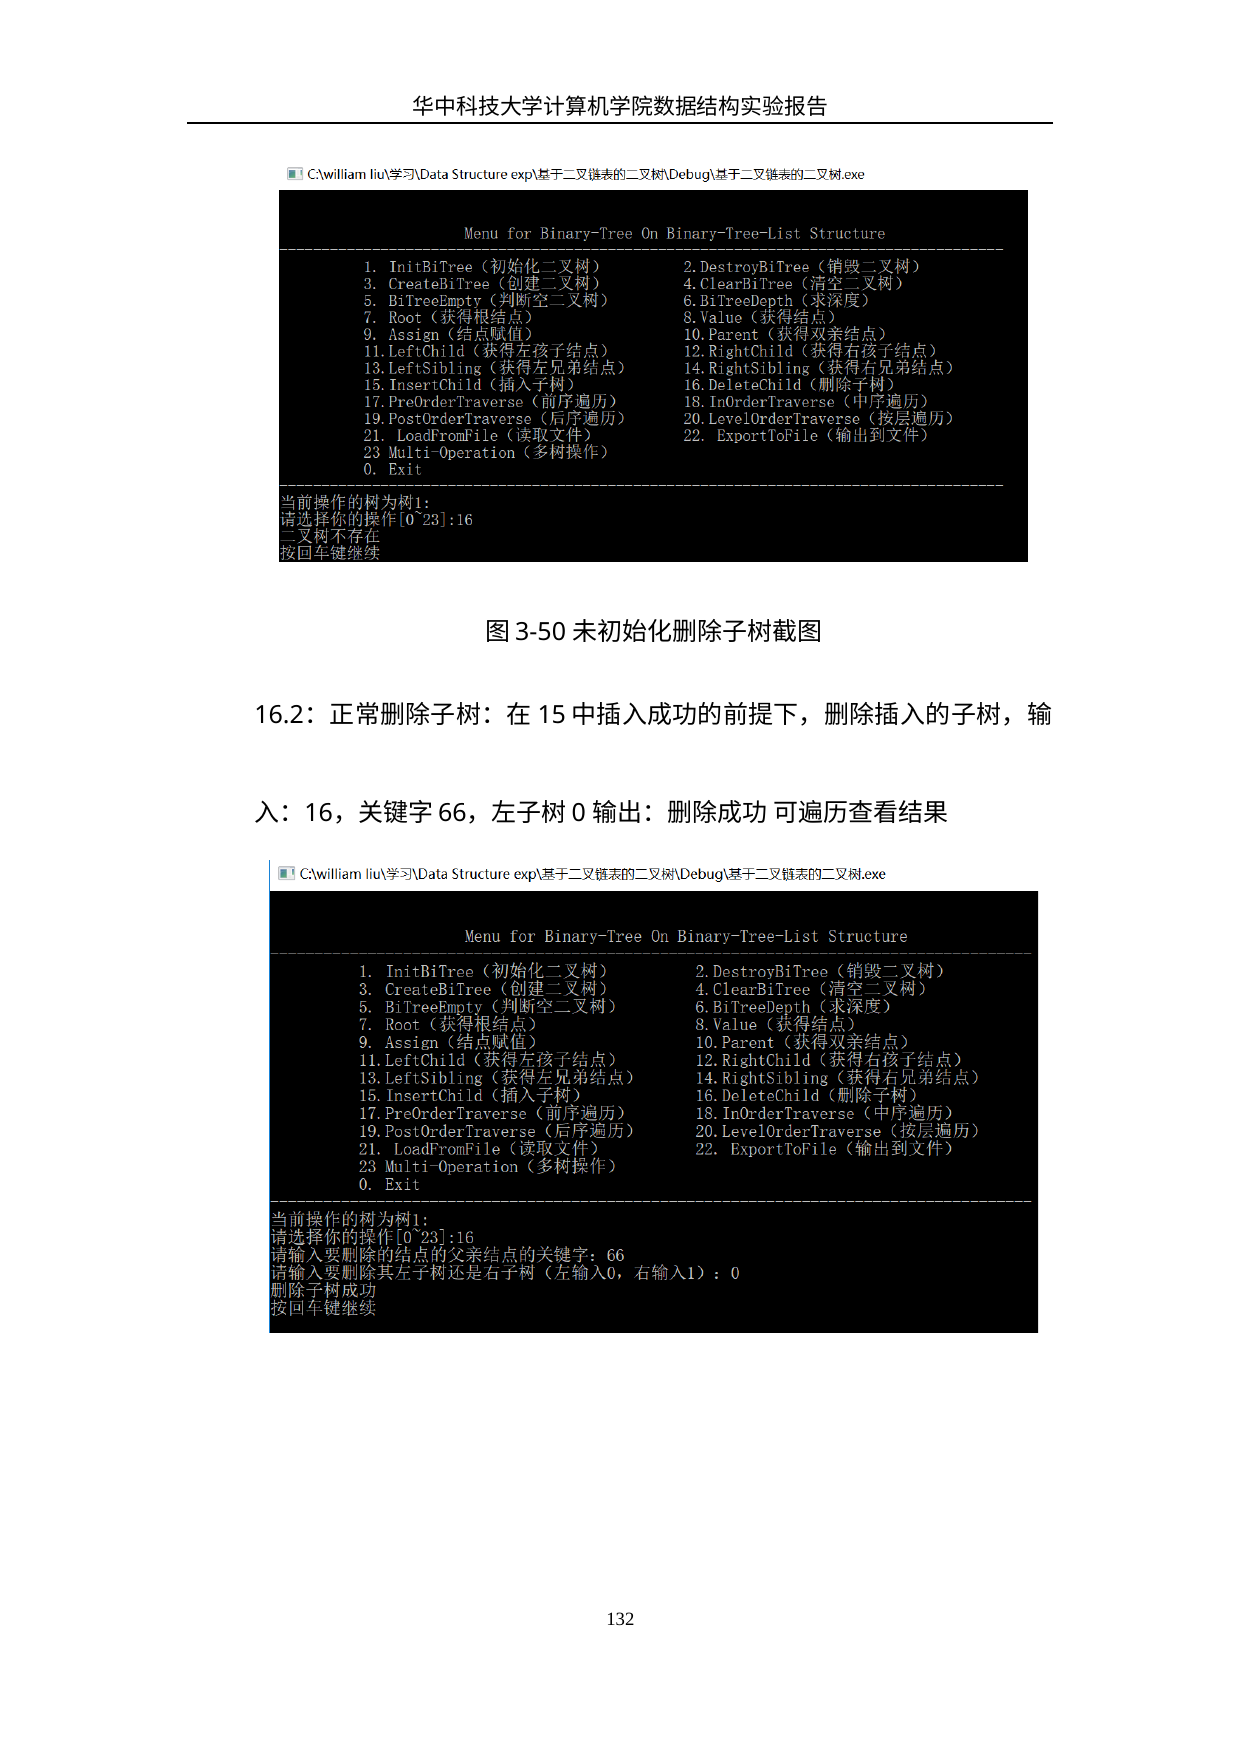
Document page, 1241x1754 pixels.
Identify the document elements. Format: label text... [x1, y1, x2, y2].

list 图3-50 未初始化删除子树截图 [254, 597, 1053, 662]
picture [269, 860, 1039, 1333]
picture [279, 162, 1028, 562]
list 16.2：正常删除子树：在15中插入成功的前提下，删除插入的子树，输入：16，关键字66，左子树0 输出：删除成功 可遍历查看结果 [254, 680, 1053, 843]
